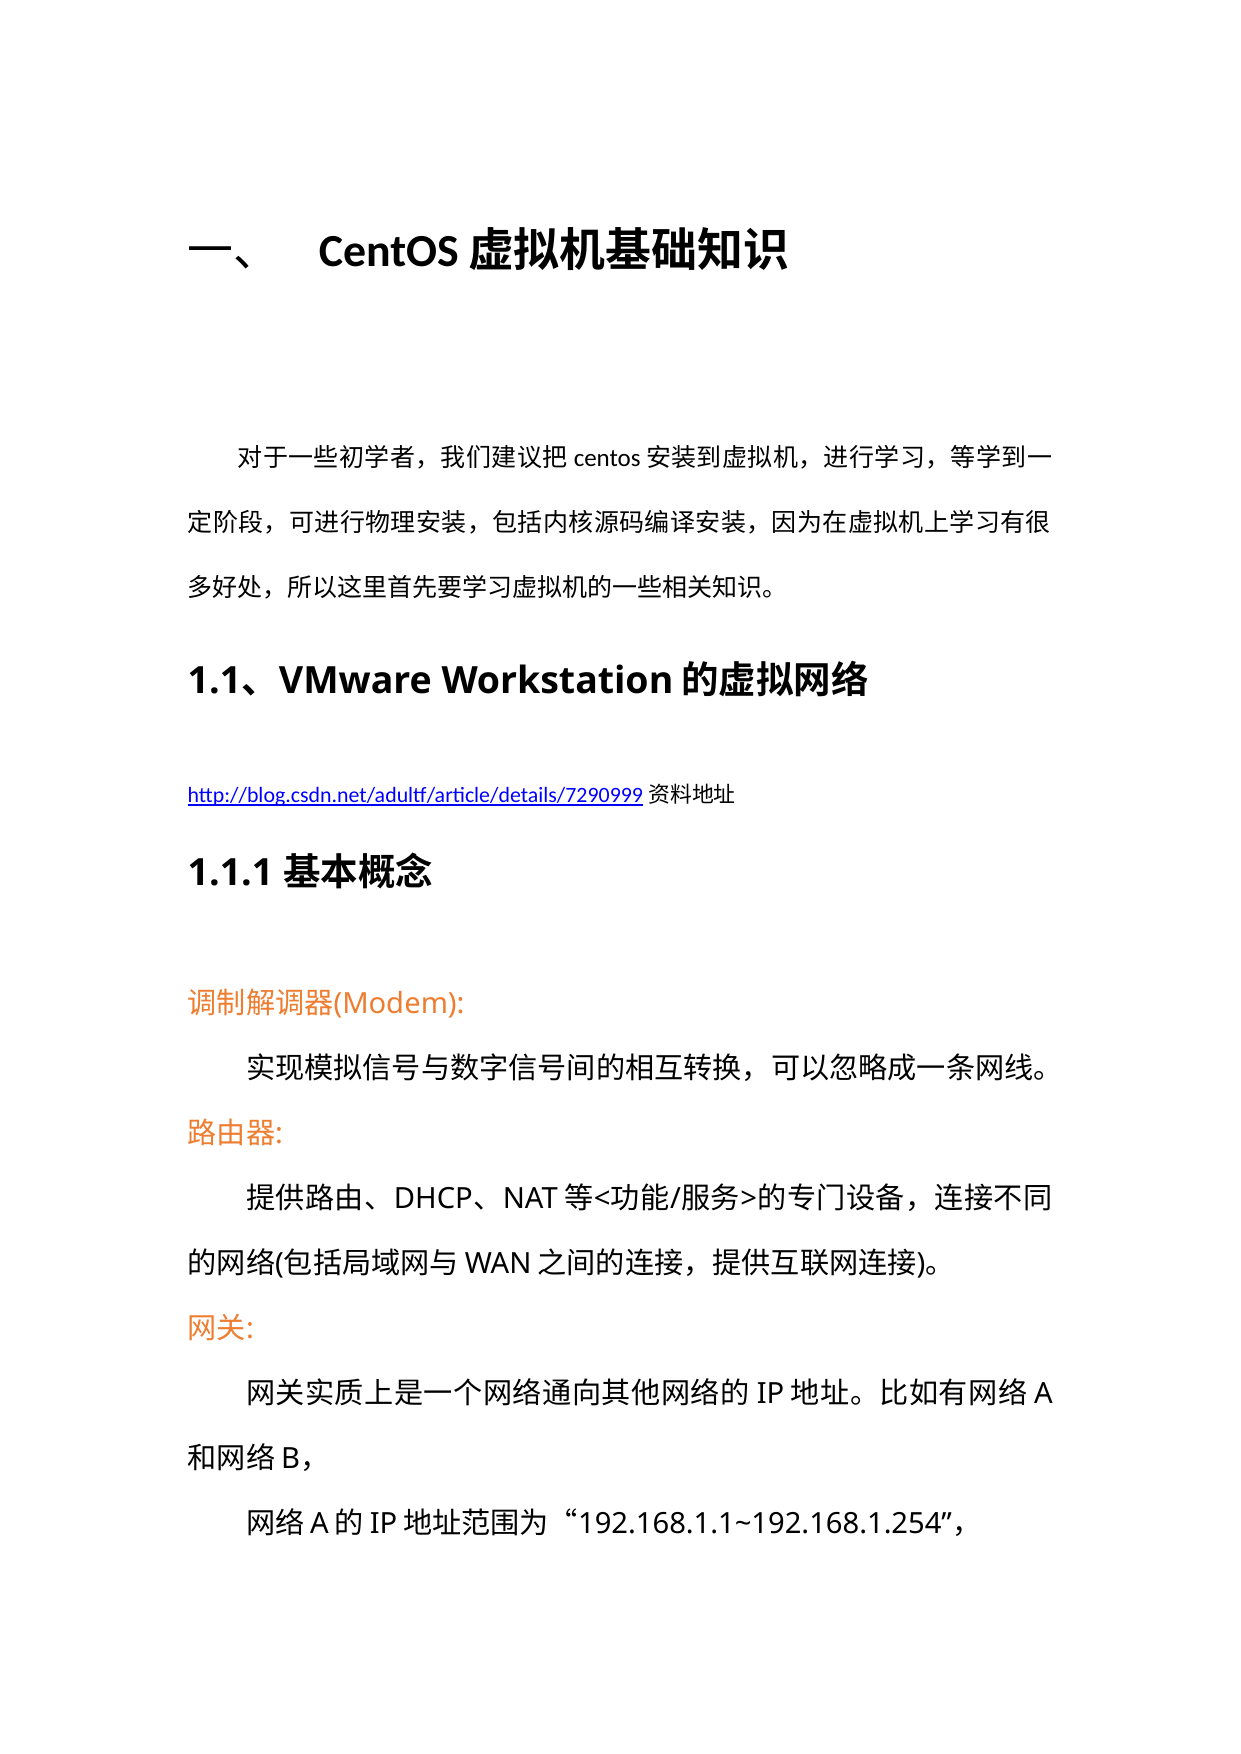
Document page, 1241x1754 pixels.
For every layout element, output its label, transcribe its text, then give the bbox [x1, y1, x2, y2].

text 对于一些初学者，我们建议把centos安装到虚拟机，进行学习，等学到一定阶段，可进行物理安装，包括内核源码编译安装，因为在虚拟机上学习有很多好处，所以这里首先要学习虚拟机的一些相关知识。 [187, 423, 1053, 618]
text 实现模拟信号与数字信号间的相互转换，可以忽略成一条网线。 [187, 1033, 1053, 1098]
text 网关: [187, 1293, 1053, 1358]
subtitle CentOS虚拟机基础知识 [187, 197, 1053, 295]
text 调制解调器(Modem): [187, 968, 1053, 1033]
text http://blog.csdn.net/adultf/article/details/7290999 资料地址 [187, 777, 1053, 809]
text 网关实质上是一个网络通向其他网络的IP地址。比如有网络A和网络B， [187, 1358, 1053, 1488]
text 提供路由、DHCP、NAT等<功能/服务>的专门设备，连接不同的网络(包括局域网与WAN之间的连接，提供互联网连接)。 [187, 1163, 1053, 1293]
subtitle 1.1.1 基本概念 [187, 836, 1053, 901]
subtitle 1.1、VMware Workstation的虚拟网络 [187, 645, 1053, 710]
text 网络A的IP地址范围为“192.168.1.1~192.168.1.254”， [187, 1488, 1053, 1553]
text 路由器: [187, 1098, 1053, 1163]
